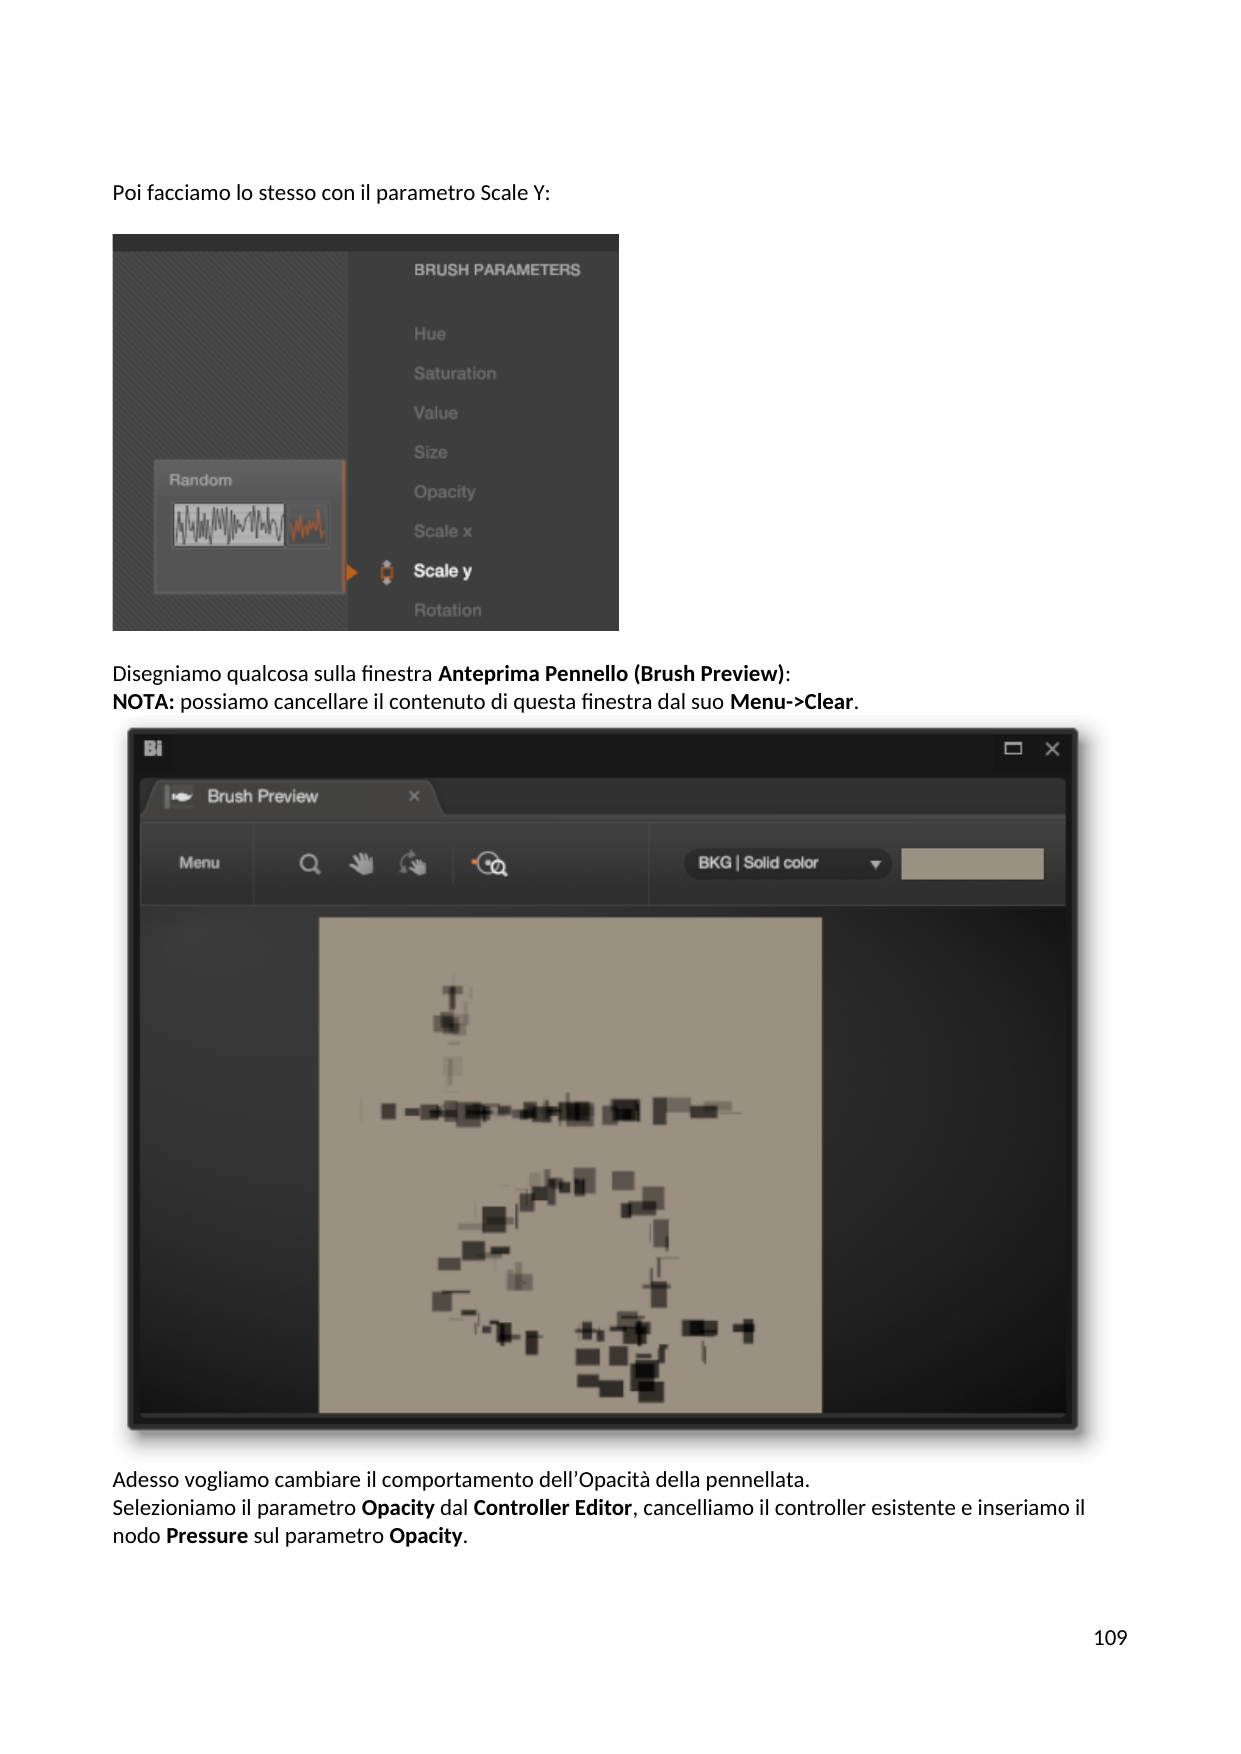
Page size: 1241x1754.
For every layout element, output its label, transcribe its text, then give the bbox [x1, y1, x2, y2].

text Adesso vogliamo cambiare il comportamento dell’Opacità della pennellata. [112, 1465, 1128, 1493]
text Selezioniamo il parametro Opacity dal Controller Editor, cancelliamo il controller esistente e inseriamo il nodo Pressure sul parametro Opacity. [112, 1493, 1128, 1549]
text NOTA: possiamo cancellare il contenuto di questa finestra dal suo Menu->Clear. [112, 687, 1128, 715]
text Poi facciamo lo stesso con il parametro Scale Y: [112, 178, 1128, 206]
picture [112, 234, 619, 631]
text Disegniamo qualcosa sulla finestra Anteprima Pennello (Brush Preview): [112, 659, 1128, 687]
picture [112, 715, 1113, 1465]
